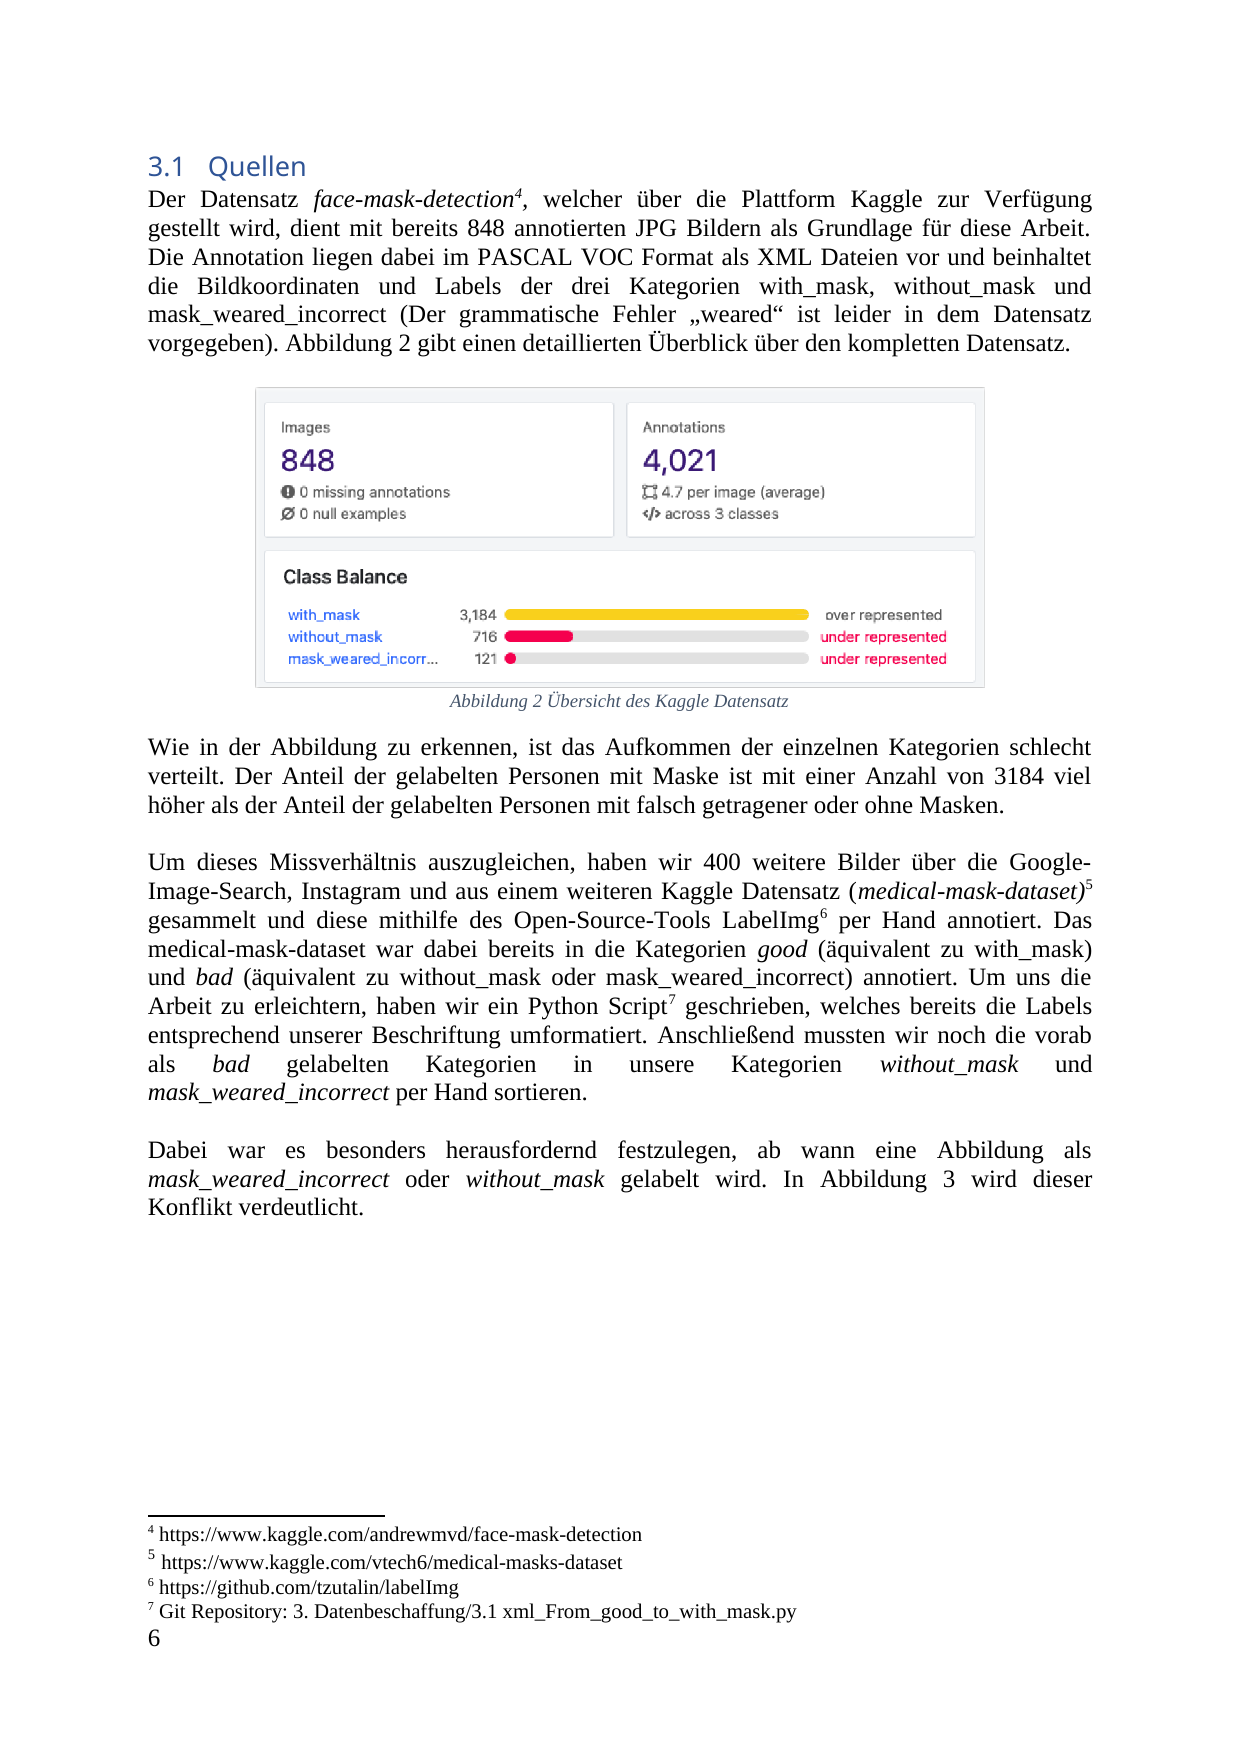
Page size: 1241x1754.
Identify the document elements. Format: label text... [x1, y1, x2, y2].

subtitle Quellen [148, 148, 1093, 184]
text Um dieses Missverhältnis auszugleichen, haben wir 400 weitere Bilder über die Google-Image-Search, Instagram und aus einem weiteren Kaggle Datensatz (medical-mask-dataset) gesammelt und diese mithilfe des Open-Source-Tools LabelImg per Hand annotiert. Das medical-mask-dataset war dabei bereits in die Kategorien good (äquivalent zu with_mask) und bad (äquivalent zu without_mask oder mask_weared_incorrect) annotiert. Um uns die Arbeit zu erleichtern, haben wir ein Python Script geschrieben, welches bereits die Labels entsprechend unserer Beschriftung umformatiert. Anschließend mussten wir noch die vorab als bad gelabelten Kategorien in unsere Kategorien without_mask und mask_weared_incorrect per Hand sortieren. [148, 847, 1093, 1106]
text Wie in der Abbildung zu erkennen, ist das Aufkommen der einzelnen Kategorien schlecht verteilt. Der Anteil der gelabelten Personen mit Maske ist mit einer Anzahl von 3184 viel höher als der Anteil der gelabelten Personen mit falsch getragener oder ohne Masken. [148, 732, 1093, 819]
text Dabei war es besonders herausfordernd festzulegen, ab wann eine Abbildung als mask_weared_incorrect oder without_mask gelabelt wird. In Abbildung 3 wird dieser Konflikt verdeutlicht. [148, 1135, 1093, 1221]
text Der Datensatz face-mask-detection, welcher über die Plattform Kaggle zur Verfügung gestellt wird, dient mit bereits 848 annotierten JPG Bildern als Grundlage für diese Arbeit. Die Annotation liegen dabei im PASCAL VOC Format als XML Dateien vor und beinhaltet die Bildkoordinaten und Labels der drei Kategorien with_mask, without_mask und mask_weared_incorrect (Der grammatische Fehler „weared“ ist leider in dem Datensatz vorgegeben). Abbildung 2 gibt einen detaillierten Überblick über den kompletten Datensatz. [148, 184, 1093, 357]
picture [259, 391, 983, 686]
